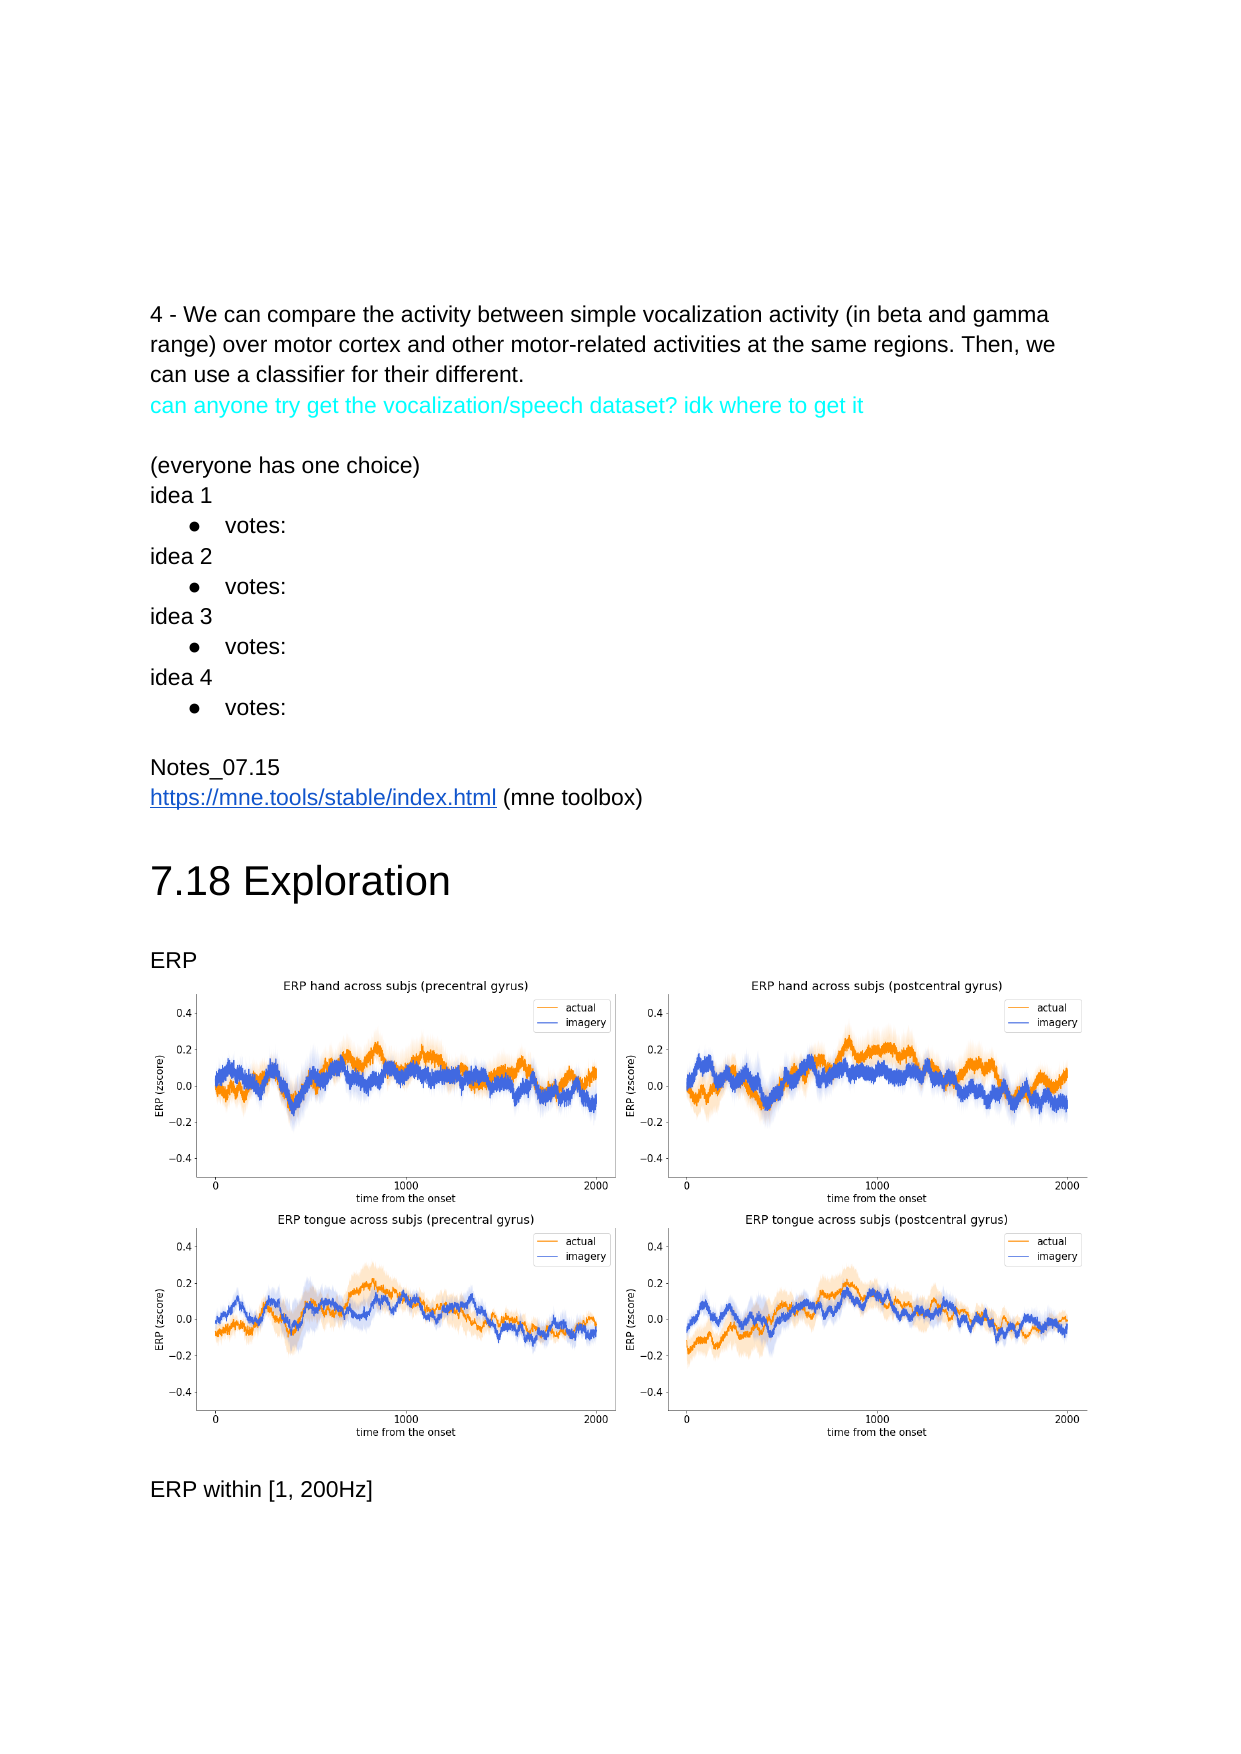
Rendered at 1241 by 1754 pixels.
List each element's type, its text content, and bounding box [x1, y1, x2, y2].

subtitle 7.18 Exploration [150, 856, 1090, 904]
text idea 1 [150, 482, 1090, 509]
list votes: [187, 512, 1090, 539]
text idea 2 [150, 543, 1090, 569]
text Notes_07.15 [150, 754, 1090, 781]
list votes: [187, 633, 1090, 660]
picture [150, 977, 1091, 1442]
text can anyone try get the vocalization/speech dataset? idk where to get it [150, 392, 1090, 418]
text idea 4 [150, 663, 1090, 690]
text 4 - We can compare the activity between simple vocalization activity (in beta and gamma range) over motor cortex and other motor-related activities at the same regions. Then, we can use a classifier for their different. [150, 301, 1090, 388]
text ERP within [1, 200Hz] [150, 1476, 1090, 1502]
text idea 3 [150, 603, 1090, 629]
text ERP [150, 947, 1090, 973]
list votes: [187, 573, 1090, 599]
list votes: [187, 694, 1090, 720]
text https://mne.tools/stable/index.html (mne toolbox) [150, 784, 1090, 811]
text (everyone has one choice) [150, 452, 1090, 478]
